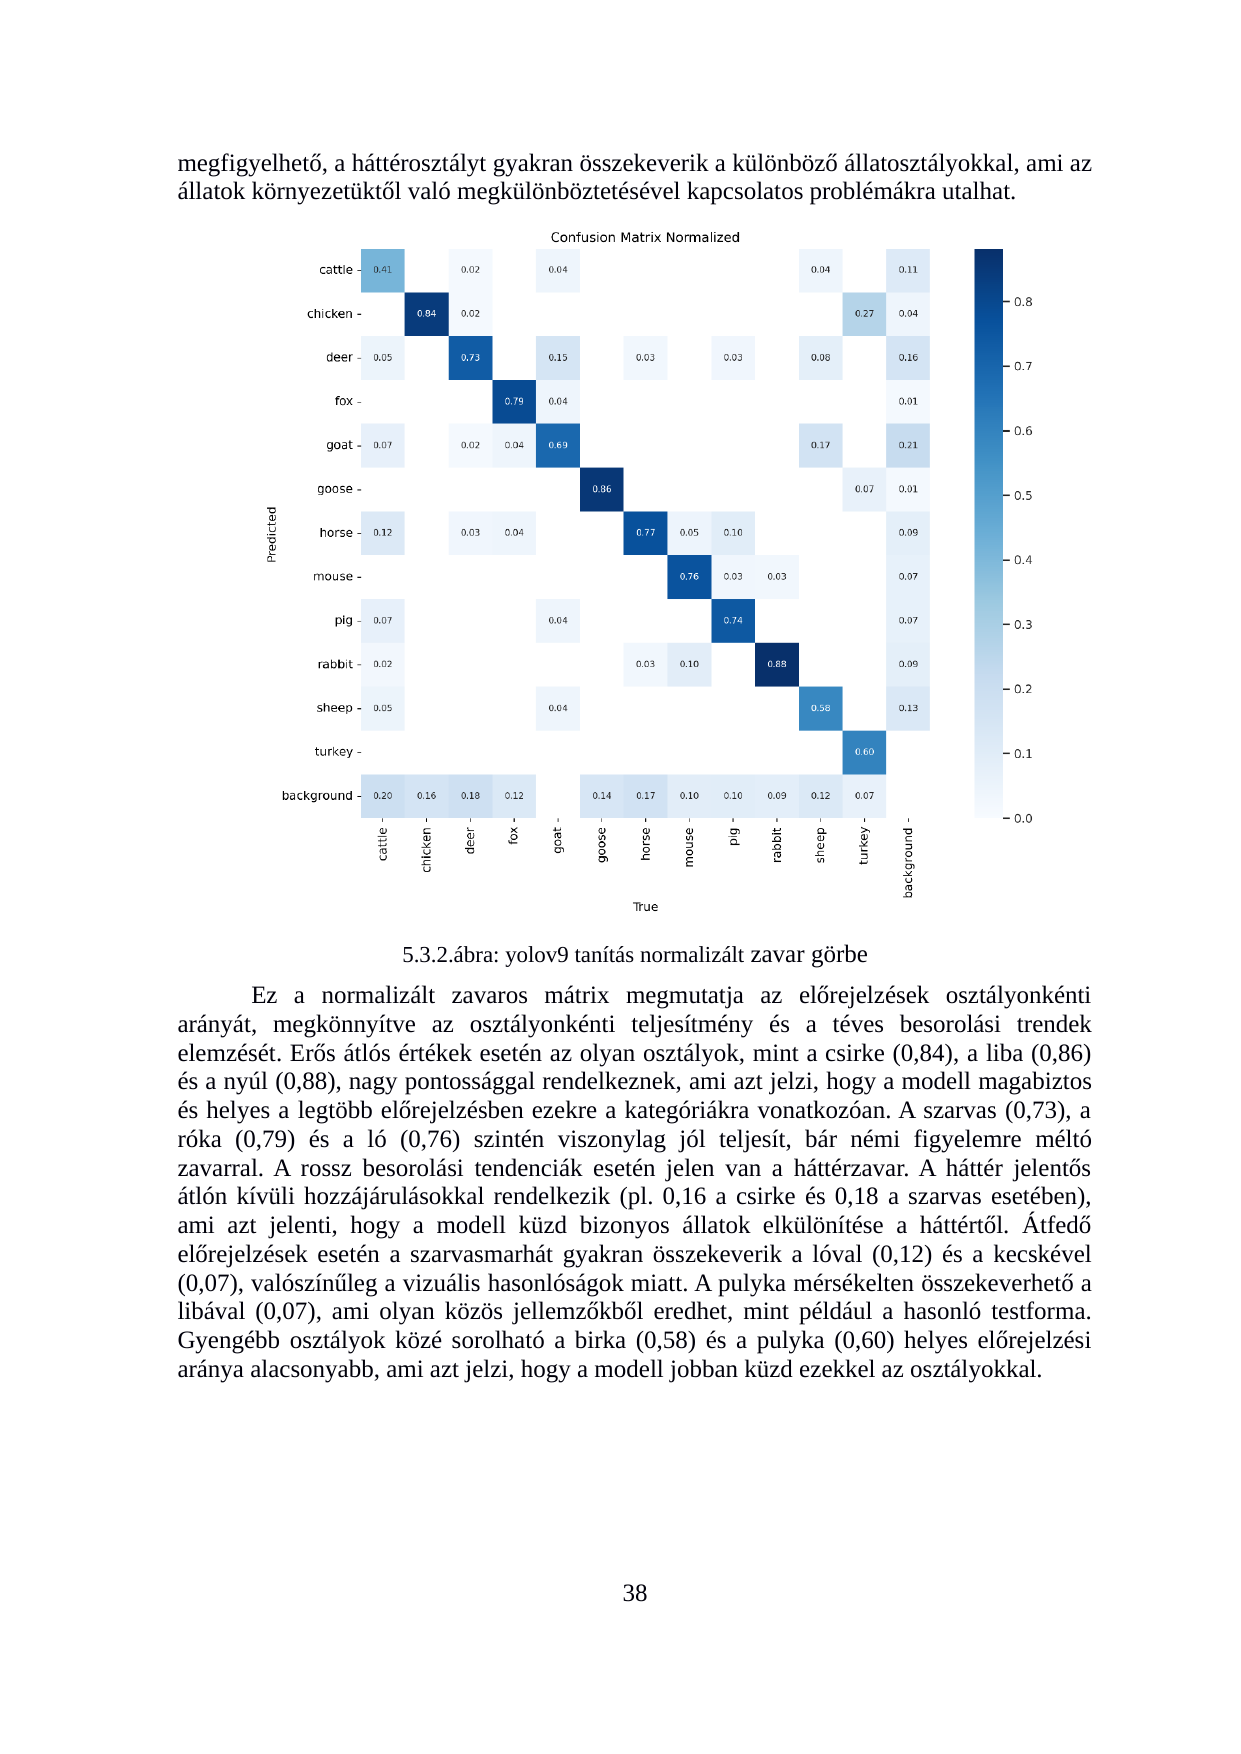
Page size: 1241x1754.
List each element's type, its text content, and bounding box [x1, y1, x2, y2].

picture [177, 217, 1123, 927]
text 5.3.2.ábra: yolov9 tanítás normalizált zavar görbe [177, 939, 1092, 968]
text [177, 148, 1092, 205]
text Ez a normalizált zavaros mátrix megmutatja az előrejelzések osztályonkénti arányát, megkönnyítve az osztályonkénti teljesítmény és a téves besorolási trendek elemzését. Erős átlós értékek esetén az olyan osztályok, mint a csirke (0,84), a liba (0,86) és a nyúl (0,88), nagy pontossággal rendelkeznek, ami azt jelzi, hogy a modell magabiztos és helyes a legtöbb előrejelzésben ezekre a kategóriákra vonatkozóan. A szarvas (0,73), a róka (0,79) és a ló (0,76) szintén viszonylag jól teljesít, bár némi figyelemre méltó zavarral. A rossz besorolási tendenciák esetén jelen van a háttérzavar. A háttér jelentős átlón kívüli hozzájárulásokkal rendelkezik (pl. 0,16 a csirke és 0,18 a szarvas esetében), ami azt jelenti, hogy a modell küzd bizonyos állatok elkülönítése a háttértől. Átfedő előrejelzések esetén a szarvasmarhát gyakran összekeverik a lóval (0,12) és a kecskével (0,07), valószínűleg a vizuális hasonlóságok miatt. A pulyka mérsékelten összekeverhető a libával (0,07), ami olyan közös jellemzőkből eredhet, mint például a hasonló testforma. Gyengébb osztályok közé sorolható a birka (0,58) és a pulyka (0,60) helyes előrejelzési aránya alacsonyabb, ami azt jelzi, hogy a modell jobban küzd ezekkel az osztályokkal. [177, 980, 1092, 1383]
